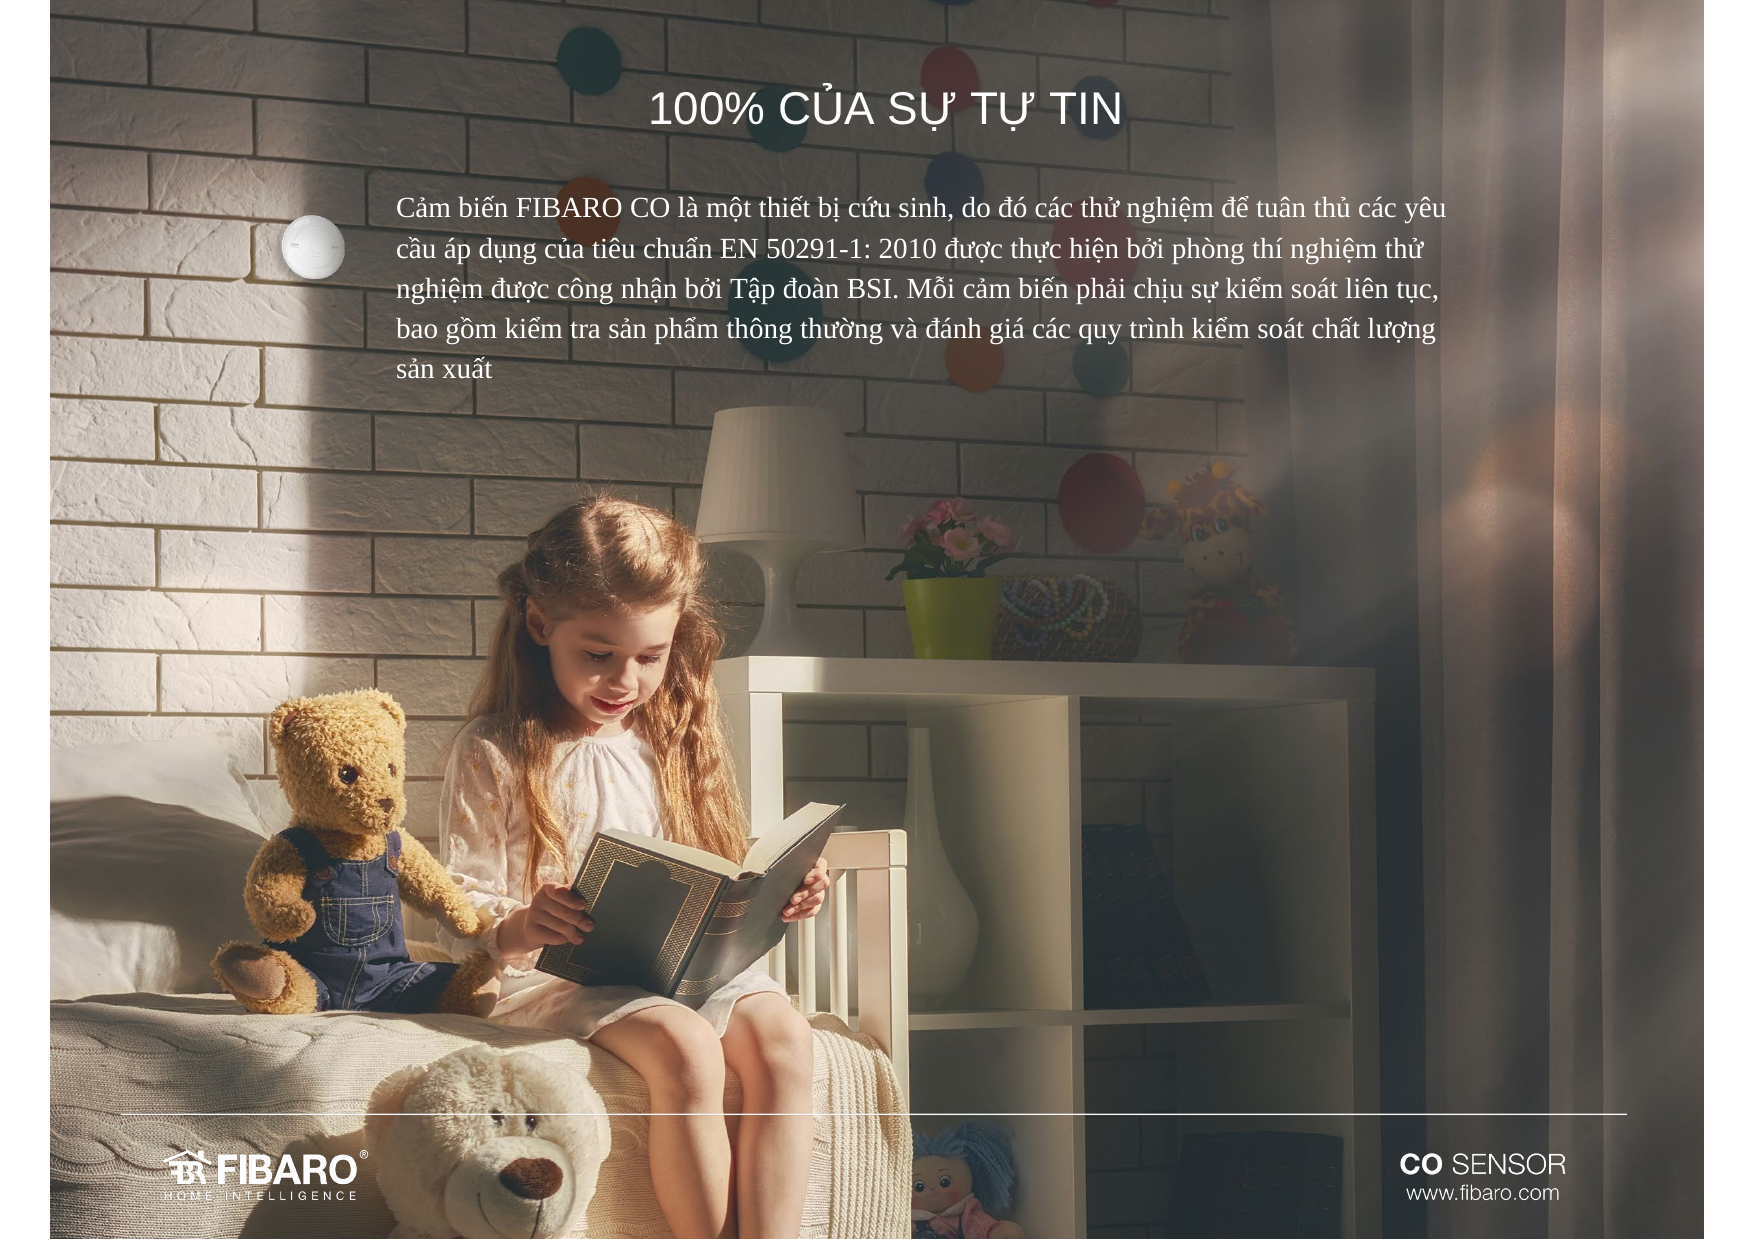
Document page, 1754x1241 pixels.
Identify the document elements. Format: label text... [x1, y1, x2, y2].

subtitle 100% CỦA SỰ TỰ TIN [282, 82, 1210, 134]
text Cảm biến FIBARO CO là một thiết bị cứu sinh, do đó các thử nghiệm để tuân thủ các yêu cầu áp dụng của tiêu chuẩn EN 50291-1: 2010 được thực hiện bởi phòng thí nghiệm thử nghiệm được công nhận bởi Tập đoàn BSI. Mỗi cảm biến phải chịu sự kiểm soát liên tục, bao gồm kiểm tra sản phẩm thông thường và đánh giá các quy trình kiểm soát chất lượng sản xuất [396, 191, 1453, 385]
picture [50, 0, 1704, 1239]
